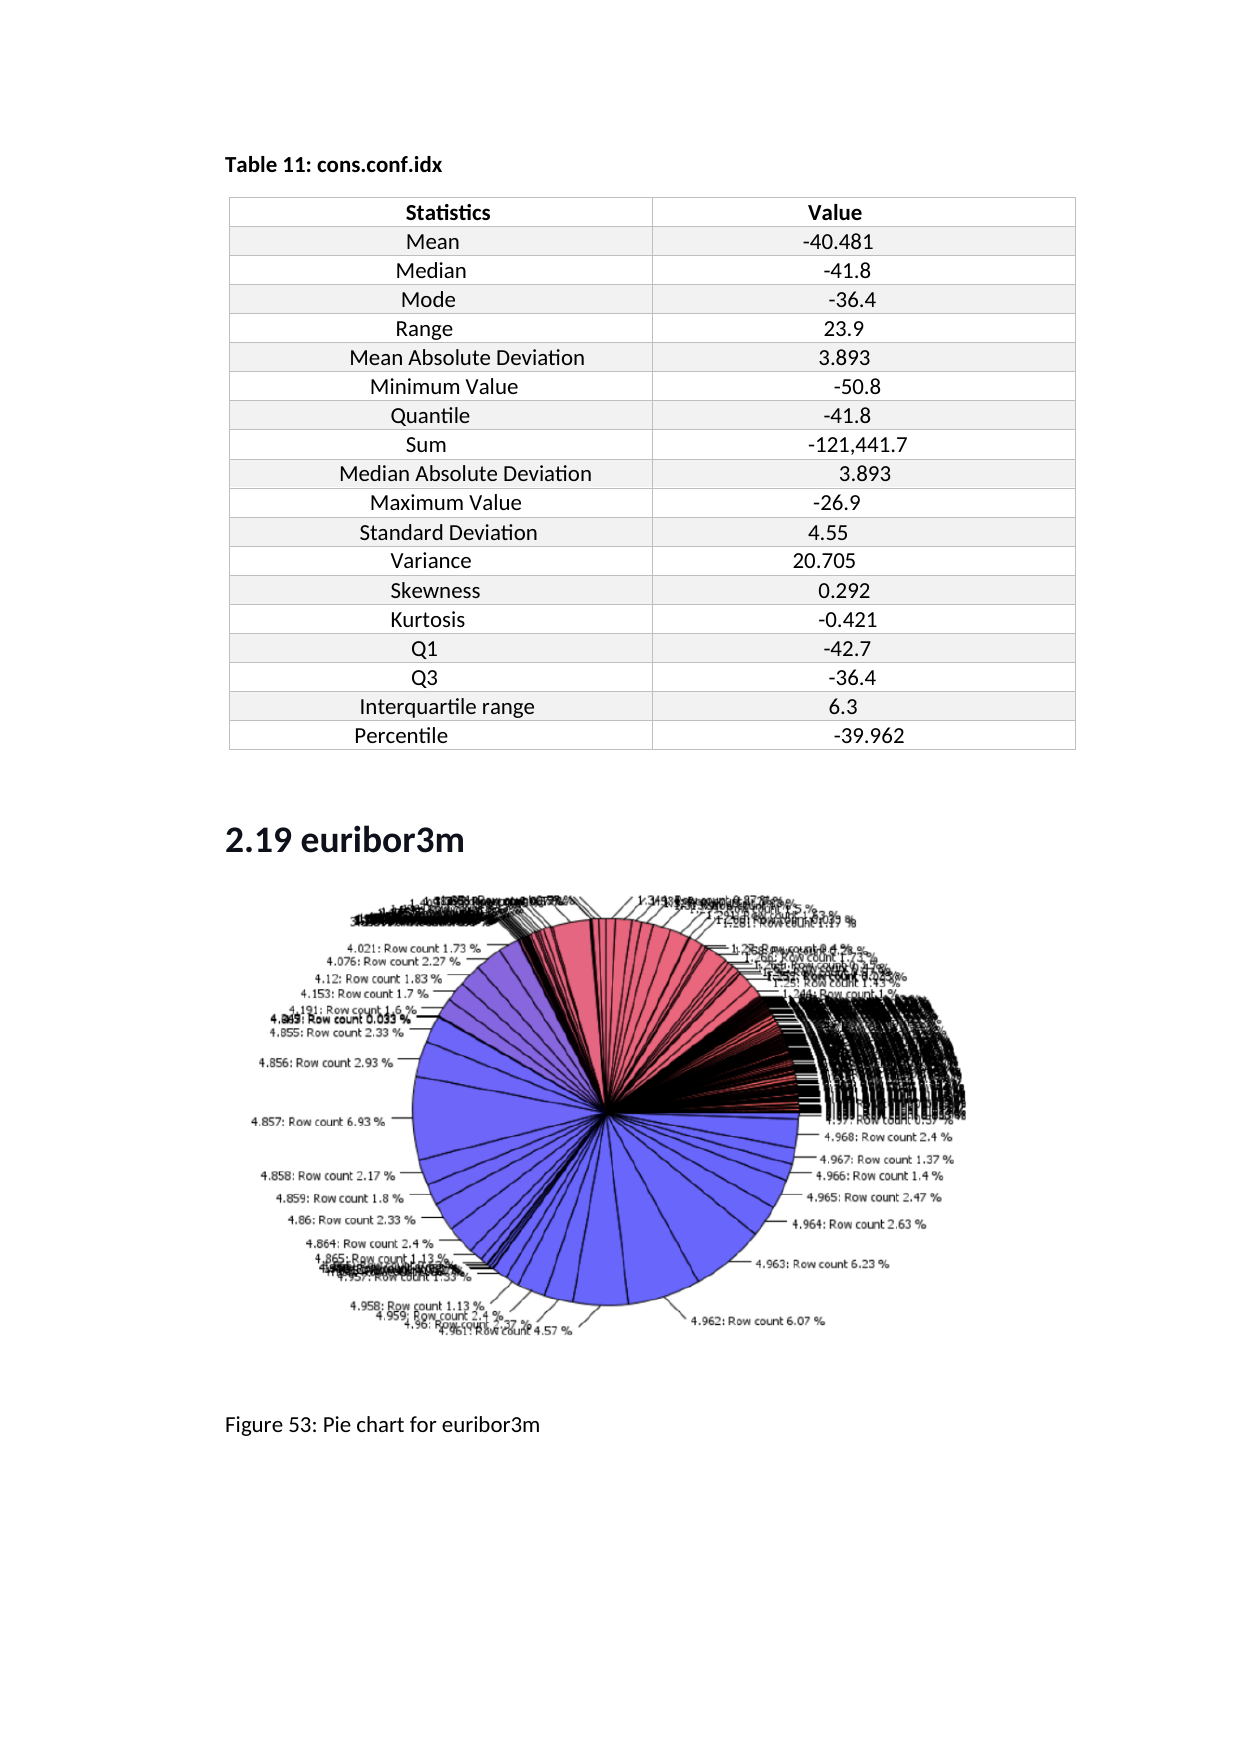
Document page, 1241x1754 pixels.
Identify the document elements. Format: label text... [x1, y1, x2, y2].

table_cell 23.9 [653, 314, 1075, 342]
table_cell Median Absolute Deviation [230, 460, 652, 487]
table_cell Variance [230, 547, 652, 575]
table_cell Mean [230, 227, 652, 255]
text Table 11: cons.conf.idx [225, 150, 1090, 178]
table_cell Mode [230, 285, 652, 313]
picture [225, 882, 988, 1392]
table_header Statistics [230, 198, 652, 226]
table_cell Quantile [230, 401, 652, 429]
table_header Value [653, 198, 1075, 226]
table_cell 0.292 [653, 576, 1075, 604]
table_cell -41.8 [653, 256, 1075, 284]
table_cell -40.481 [653, 227, 1075, 255]
table_cell -39.962 [653, 721, 1075, 749]
table_cell 3.893 [653, 460, 1075, 487]
table_cell Minimum Value [230, 372, 652, 400]
table_cell Range [230, 314, 652, 342]
table_cell Sum [230, 430, 652, 458]
table_cell 6.3 [653, 692, 1075, 720]
table_cell -50.8 [653, 372, 1075, 400]
table_cell -26.9 [653, 489, 1075, 517]
table_cell 3.893 [653, 343, 1075, 371]
table_cell -36.4 [653, 285, 1075, 313]
table_cell Maximum Value [230, 489, 652, 517]
table_cell -121,441.7 [653, 430, 1075, 458]
table_cell -41.8 [653, 401, 1075, 429]
table_cell Median [230, 256, 652, 284]
text 2.19 euribor3m [225, 816, 1090, 862]
table_cell Skewness [230, 576, 652, 604]
table_cell -42.7 [653, 634, 1075, 662]
table_cell Interquartile range [230, 692, 652, 720]
table_cell Percentile [230, 721, 652, 749]
text Figure 53: Pie chart for euribor3m [225, 1410, 1090, 1438]
table_cell -36.4 [653, 663, 1075, 691]
table_cell Kurtosis [230, 605, 652, 633]
table_cell -0.421 [653, 605, 1075, 633]
table_cell 20.705 [653, 547, 1075, 575]
table_cell 4.55 [653, 518, 1075, 546]
table_cell Standard Deviation [230, 518, 652, 546]
table_cell Mean Absolute Deviation [230, 343, 652, 371]
table_cell Q3 [230, 663, 652, 691]
table_cell Q1 [230, 634, 652, 662]
